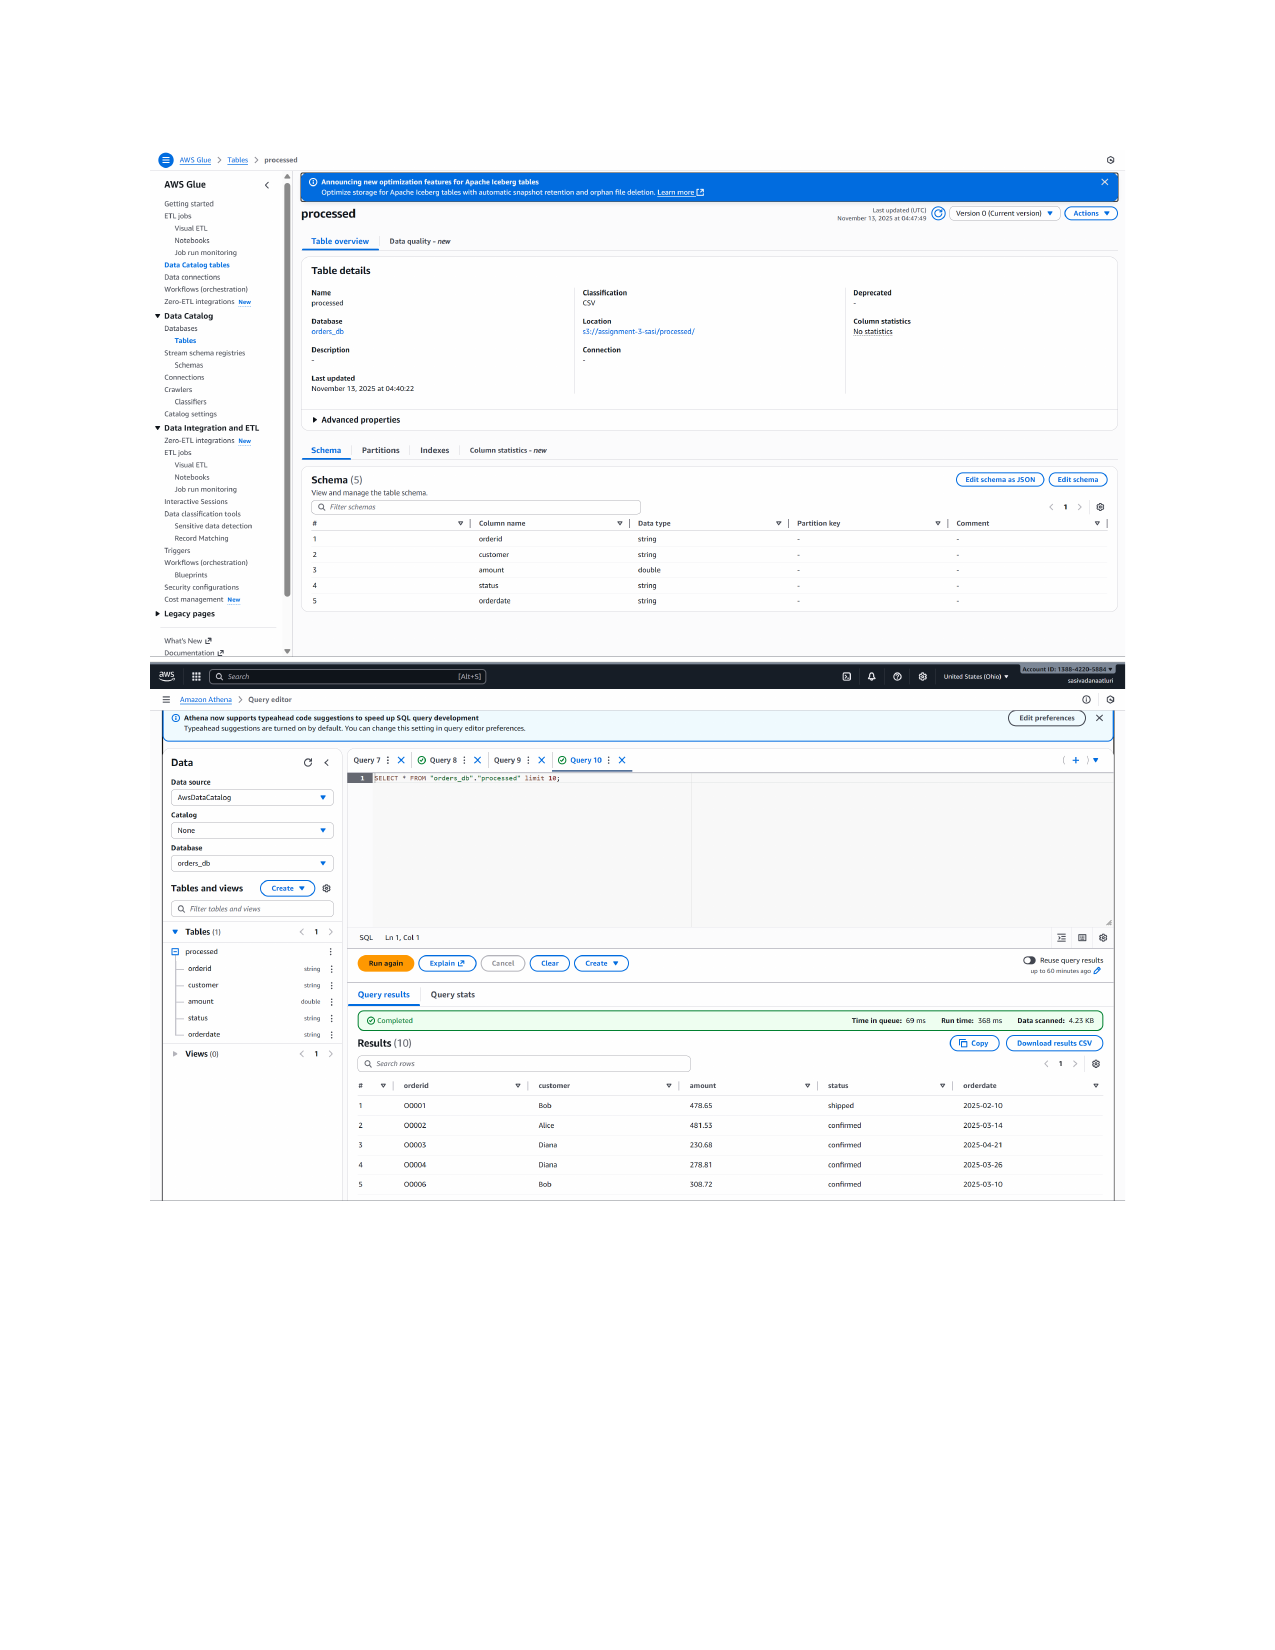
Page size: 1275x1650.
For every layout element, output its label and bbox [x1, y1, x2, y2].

picture [150, 150, 1125, 657]
picture [150, 661, 1125, 1201]
